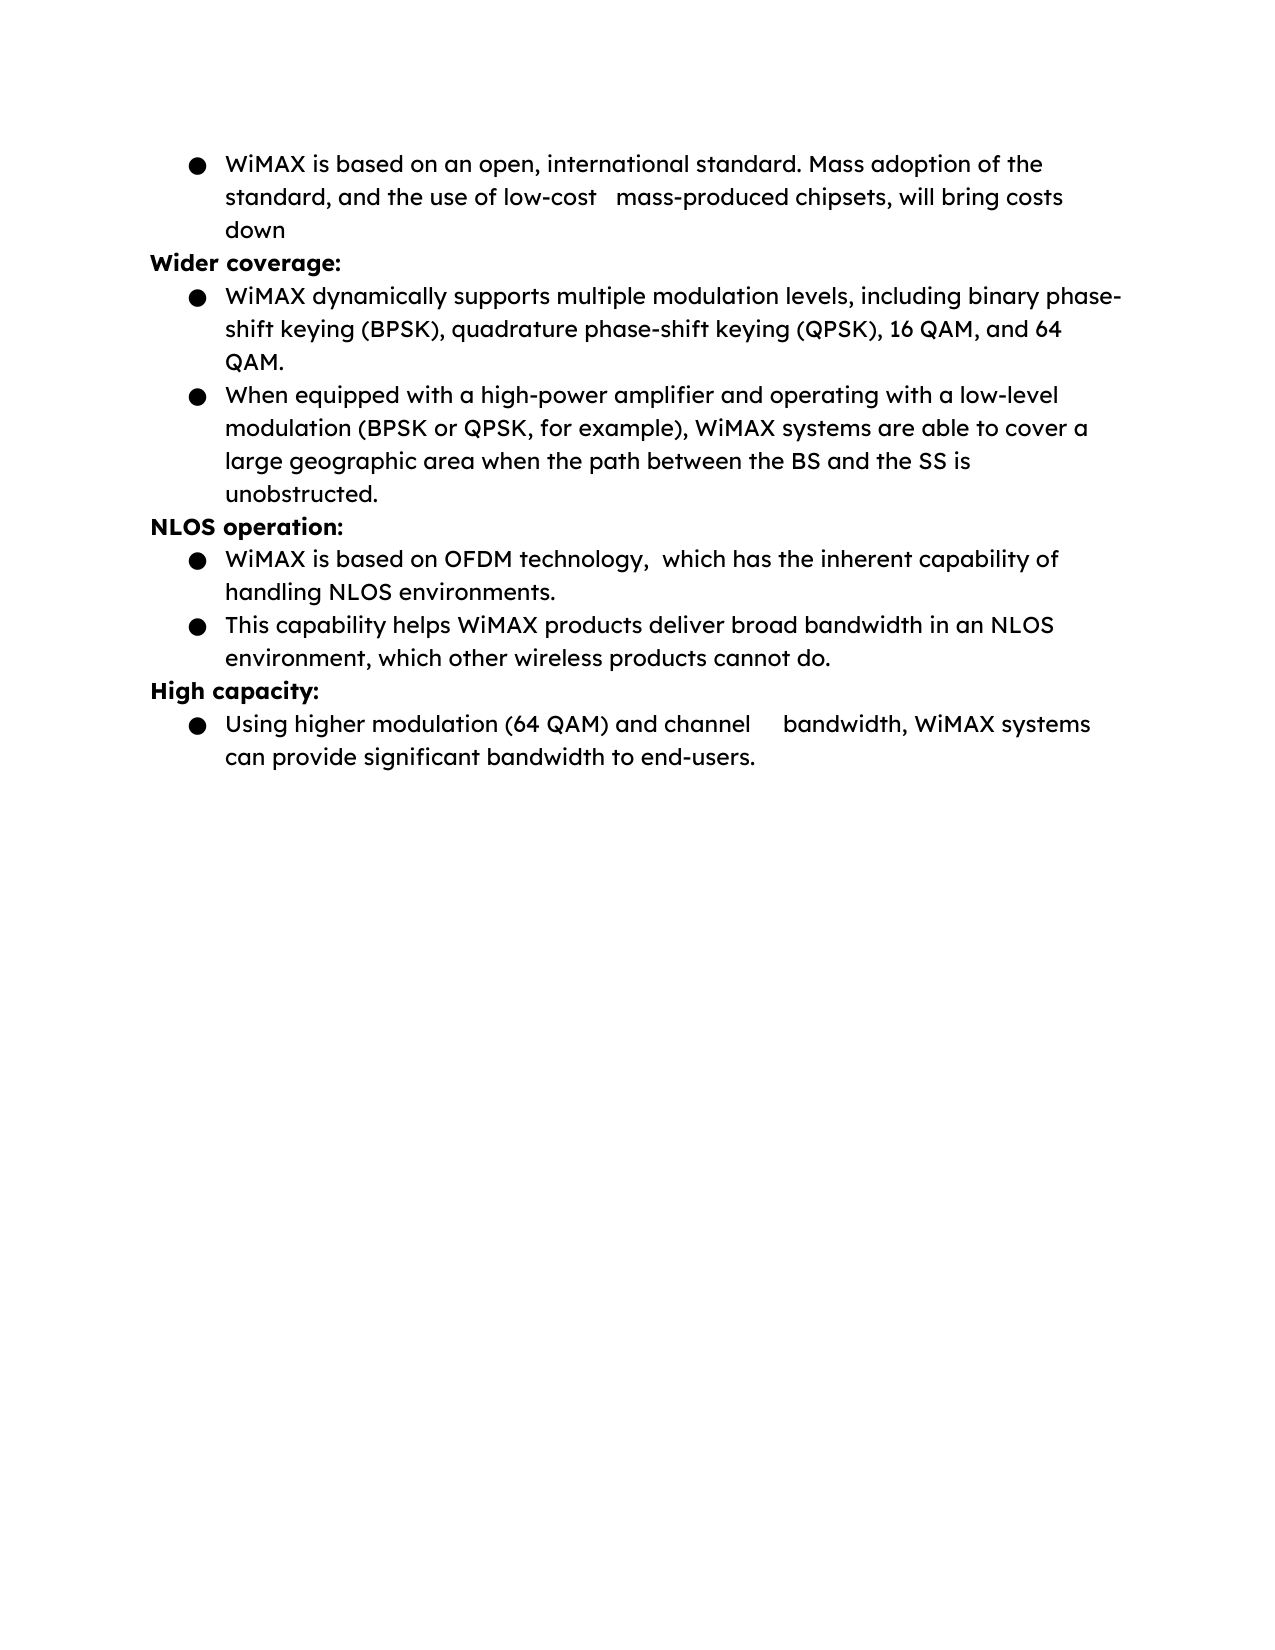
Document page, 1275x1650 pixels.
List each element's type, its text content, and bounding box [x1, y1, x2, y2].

list This capability helps WiMAX products deliver broad bandwidth in an NLOS environment, which other wireless products cannot do. [187, 611, 1125, 672]
text High capacity: [150, 677, 1125, 705]
list WiMAX dynamically supports multiple modulation levels, including binary phase-shift keying (BPSK), quadrature phase-shift keying (QPSK), 16 QAM, and 64 QAM. [187, 282, 1125, 376]
list WiMAX is based on an open, international standard. Mass adoption of the standard, and the use of low-cost mass-produced chipsets, will bring costs down [187, 150, 1125, 244]
list When equipped with a high-power amplifier and operating with a low-level modulation (BPSK or QPSK, for example), WiMAX systems are able to cover a large geographic area when the path between the BS and the SS is unobstructed. [187, 380, 1125, 508]
list Using higher modulation (64 QAM) and channel bandwidth, WiMAX systems can provide significant bandwidth to end-users. [187, 709, 1125, 771]
list WiMAX is based on OFDM technology, which has the inherent capability of handling NLOS environments. [187, 545, 1125, 607]
text Wider coverage: [150, 249, 1125, 277]
text NLOS operation: [150, 512, 1125, 541]
